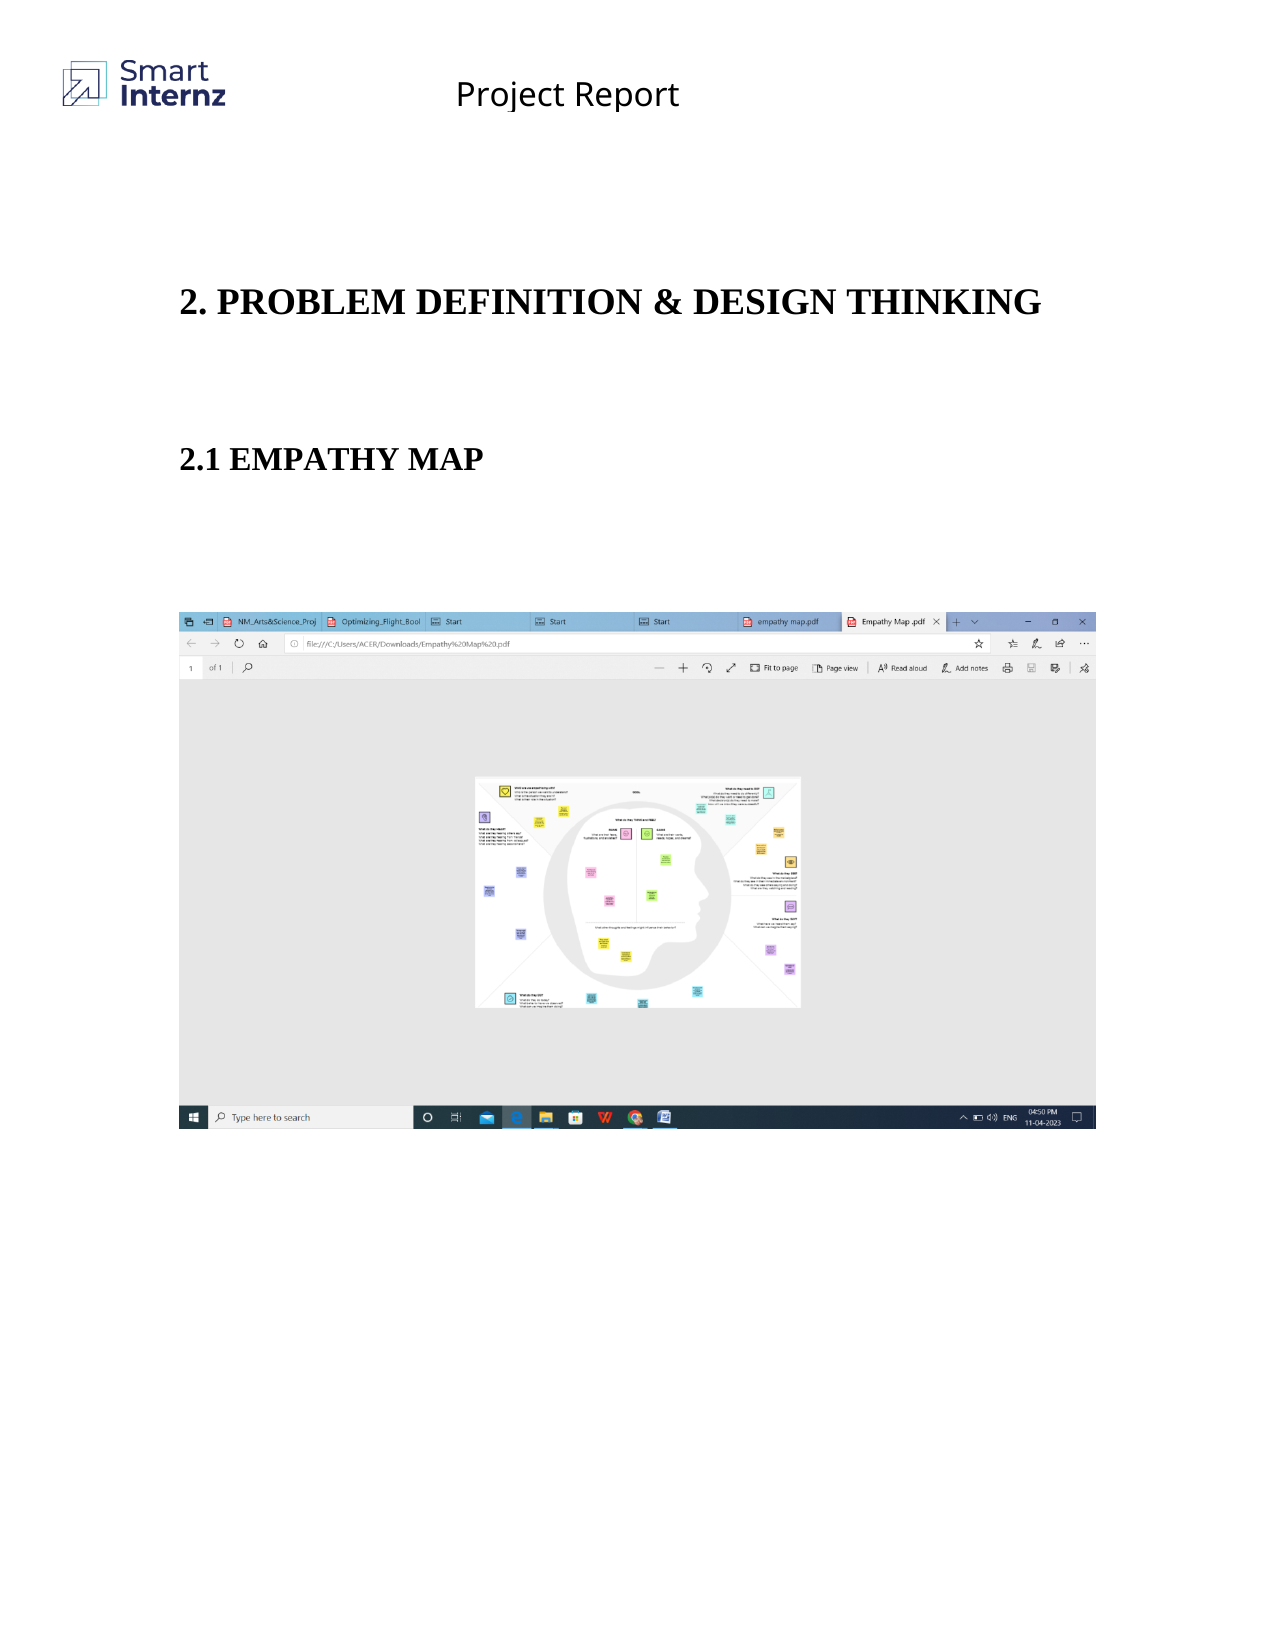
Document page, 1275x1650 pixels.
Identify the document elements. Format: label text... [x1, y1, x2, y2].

text 2. PROBLEM DEFINITION & DESIGN THINKING [179, 279, 1096, 322]
picture [62, 60, 226, 106]
text 2.1 EMPATHY MAP [179, 439, 1096, 477]
picture [179, 612, 1096, 1129]
